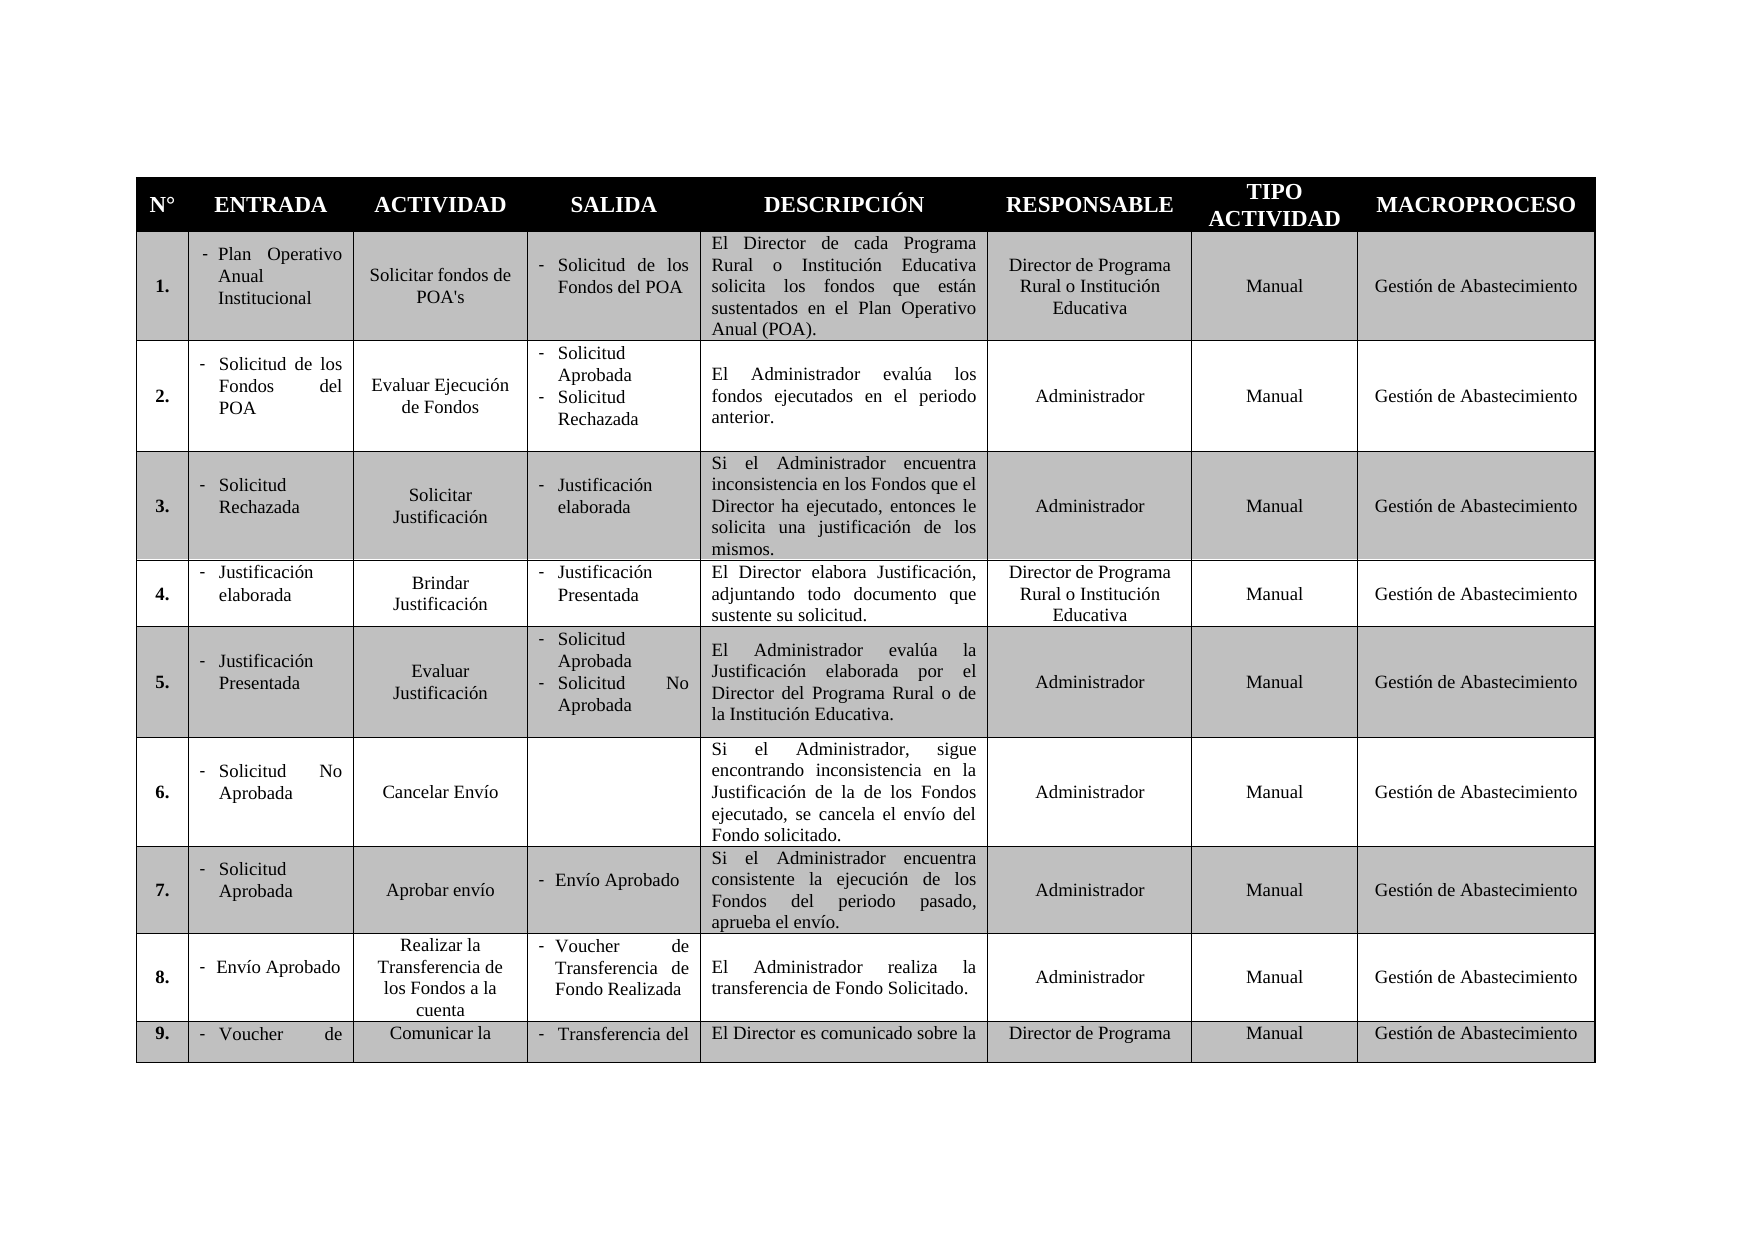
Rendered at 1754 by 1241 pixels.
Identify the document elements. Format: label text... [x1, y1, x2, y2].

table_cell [528, 1022, 700, 1062]
table_cell Voucher de Transferencia de Fondo Realizada [528, 934, 700, 1021]
table_cell Gestión de Abastecimiento [1358, 452, 1594, 559]
table_cell Solicitud de los Fondos del POA [528, 232, 700, 340]
table_cell Solicitud de los Fondos del POA [189, 341, 353, 451]
table_cell Justificación elaborada [189, 561, 353, 626]
table_cell El Administrador evalúa los fondos ejecutados en el periodo anterior. [701, 341, 987, 451]
table_cell Manual [1192, 1022, 1357, 1062]
table_cell 2. [137, 341, 188, 451]
table_cell Gestión de Abastecimiento [1358, 738, 1594, 846]
table_cell Administrador [988, 452, 1191, 559]
table_cell 3. [137, 452, 188, 559]
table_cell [189, 1022, 353, 1062]
table_cell Manual [1192, 738, 1357, 846]
table_cell Realizar la Transferencia de los Fondos a la cuenta [354, 934, 527, 1021]
table_cell Si el Administrador, sigue encontrando inconsistencia en la Justificación de la de los Fondos ejecutado, se cancela el envío del Fondo solicitado. [701, 738, 987, 846]
table_cell Envío Aprobado [528, 847, 700, 933]
table_cell El Director de cada Programa Rural o Institución Educativa solicita los fondos que están sustentados en el Plan Operativo Anual (POA). [701, 232, 987, 340]
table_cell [701, 1022, 987, 1062]
table_cell Administrador [988, 627, 1191, 737]
table_header ENTRADA [189, 178, 353, 231]
table_cell Manual [1192, 847, 1357, 933]
table_cell Solicitud Aprobada Solicitud Rechazada [528, 341, 700, 451]
table_cell Gestión de Abastecimiento [1358, 847, 1594, 933]
table_cell Administrador [988, 341, 1191, 451]
table_cell Evaluar Justificación [354, 627, 527, 737]
table_cell Solicitud No Aprobada [189, 738, 353, 846]
table_header RESPONSABLE [988, 178, 1191, 231]
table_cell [354, 1022, 527, 1062]
table_cell Cancelar Envío [354, 738, 527, 846]
table_cell Gestión de Abastecimiento [1358, 627, 1594, 737]
table_cell Administrador [988, 847, 1191, 933]
table_cell 9. [137, 1022, 188, 1062]
table_cell 6. [137, 738, 188, 846]
table_cell Manual [1192, 341, 1357, 451]
table_cell Gestión de Abastecimiento [1358, 232, 1594, 340]
table_cell El Director elabora Justificación, adjuntando todo documento que sustente su solicitud. [701, 561, 987, 626]
table_header ACTIVIDAD [354, 178, 527, 231]
table_cell Si el Administrador encuentra inconsistencia en los Fondos que el Director ha ejecutado, entonces le solicita una justificación de los mismos. [701, 452, 987, 559]
table_cell Solicitar Justificación [354, 452, 527, 559]
table_cell Aprobar envío [354, 847, 527, 933]
table_cell Justificación Presentada [189, 627, 353, 737]
table_cell Manual [1192, 452, 1357, 559]
table_cell Director de Programa Rural o Institución Educativa [988, 561, 1191, 626]
table_cell Manual [1192, 561, 1357, 626]
table_cell Solicitud Aprobada [189, 847, 353, 933]
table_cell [1358, 1022, 1594, 1062]
table_cell Solicitar fondos de POA's [354, 232, 527, 340]
table_cell 1. [137, 232, 188, 340]
table_cell Manual [1192, 232, 1357, 340]
table_cell Director de Programa Rural o Institución Educativa [988, 232, 1191, 340]
table_cell Gestión de Abastecimiento [1358, 561, 1594, 626]
table_cell Administrador [988, 934, 1191, 1021]
table_cell Plan Operativo Anual Institucional [189, 232, 353, 340]
table_cell Justificación elaborada [528, 452, 700, 559]
table_cell Envío Aprobado [189, 934, 353, 1021]
table_cell 5. [137, 627, 188, 737]
table_cell El Administrador evalúa la Justificación elaborada por el Director del Programa Rural o de la Institución Educativa. [701, 627, 987, 737]
table_cell El Administrador realiza la transferencia de Fondo Solicitado. [701, 934, 987, 1021]
table_cell [528, 738, 700, 846]
table_header N° [137, 178, 188, 231]
table_cell 8. [137, 934, 188, 1021]
table_header MACROPROCESO [1358, 178, 1594, 231]
table_header DESCRIPCIÓN [701, 178, 987, 231]
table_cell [988, 1022, 1191, 1062]
table_cell Administrador [988, 738, 1191, 846]
table_cell Brindar Justificación [354, 561, 527, 626]
table_cell Evaluar Ejecución de Fondos [354, 341, 527, 451]
table_header TIPO ACTIVIDAD [1192, 178, 1357, 231]
table_cell Manual [1192, 627, 1357, 737]
table_header SALIDA [528, 178, 700, 231]
table_cell Gestión de Abastecimiento [1358, 934, 1594, 1021]
table_cell Justificación Presentada [528, 561, 700, 626]
table_cell Solicitud Aprobada Solicitud No Aprobada [528, 627, 700, 737]
table_cell 7. [137, 847, 188, 933]
table_cell Si el Administrador encuentra consistente la ejecución de los Fondos del periodo pasado, aprueba el envío. [701, 847, 987, 933]
table_cell Solicitud Rechazada [189, 452, 353, 559]
table_cell Gestión de Abastecimiento [1358, 341, 1594, 451]
table_cell Manual [1192, 934, 1357, 1021]
table_cell 4. [137, 561, 188, 626]
